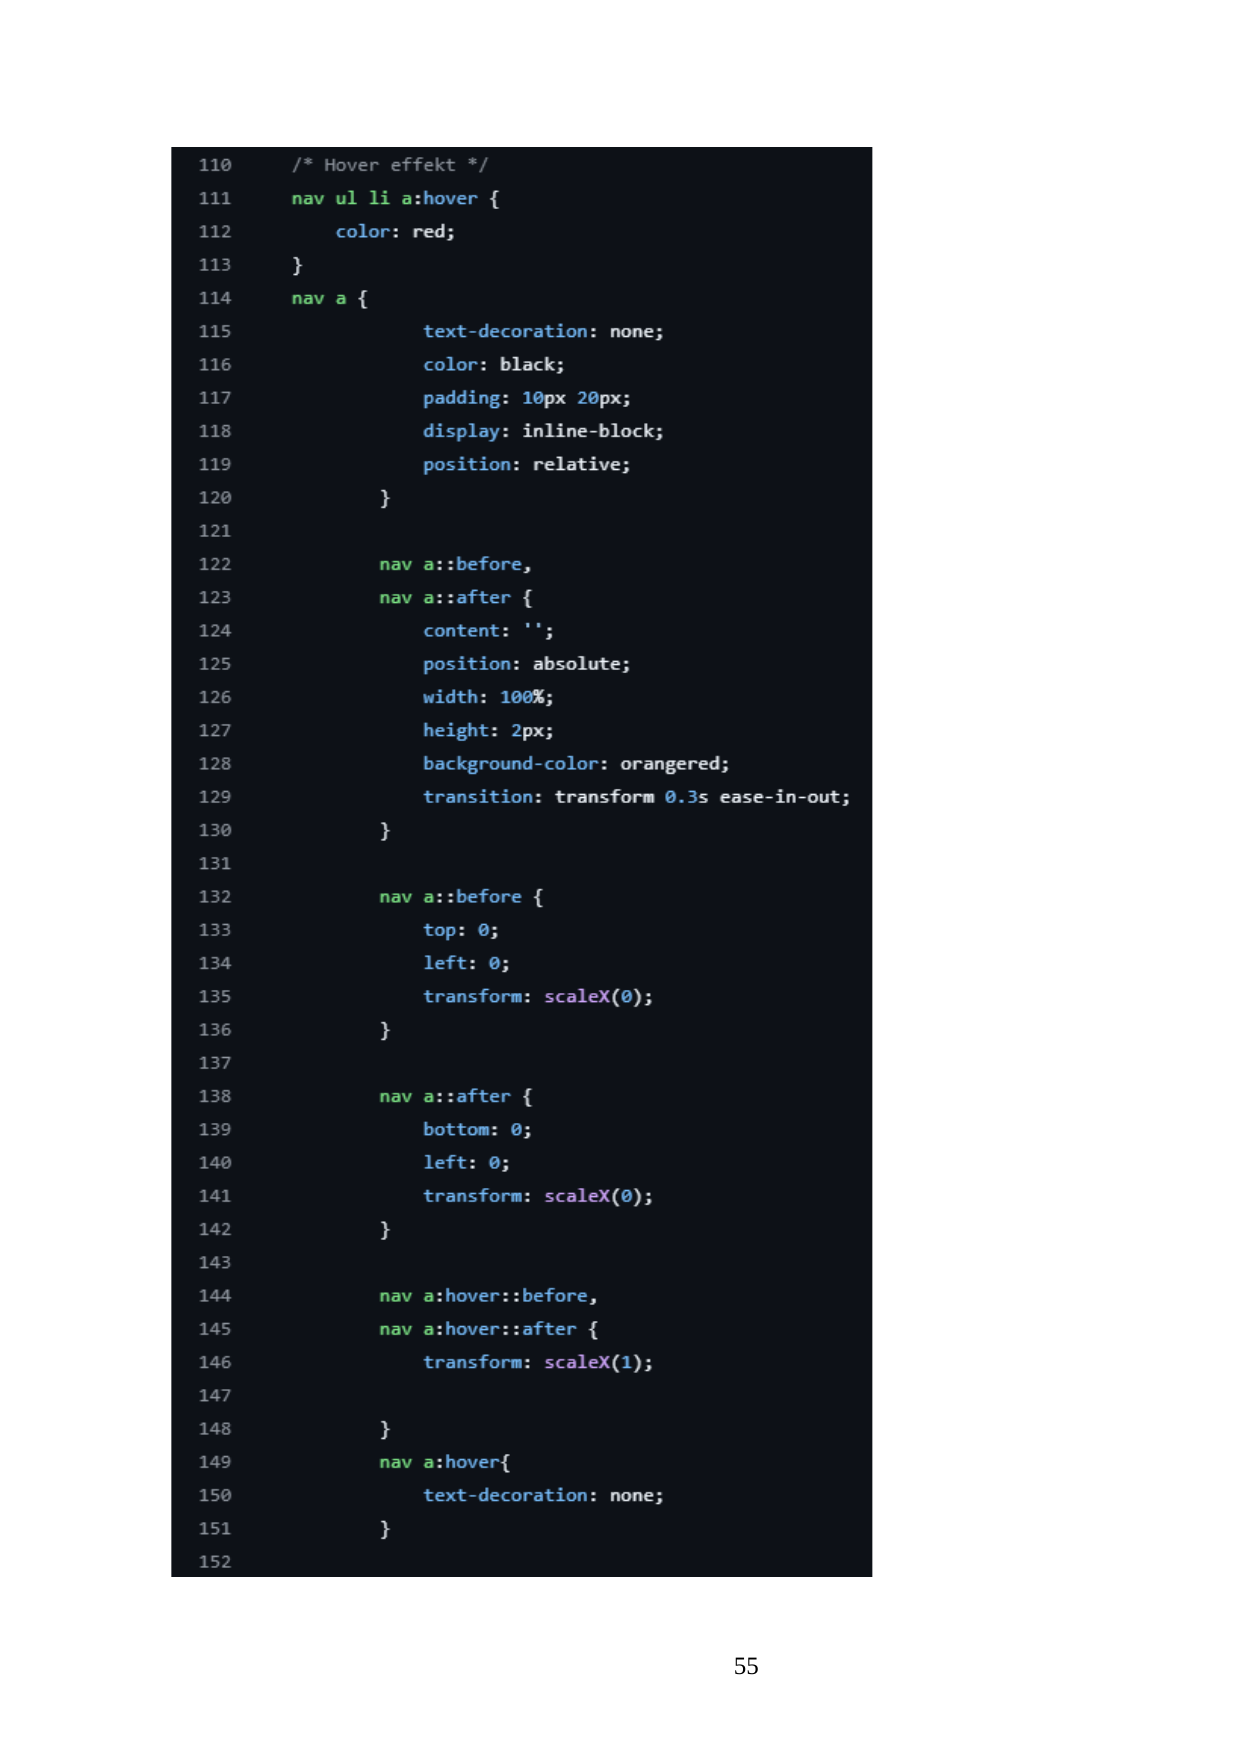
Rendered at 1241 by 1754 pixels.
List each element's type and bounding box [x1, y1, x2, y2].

picture [171, 147, 873, 1577]
